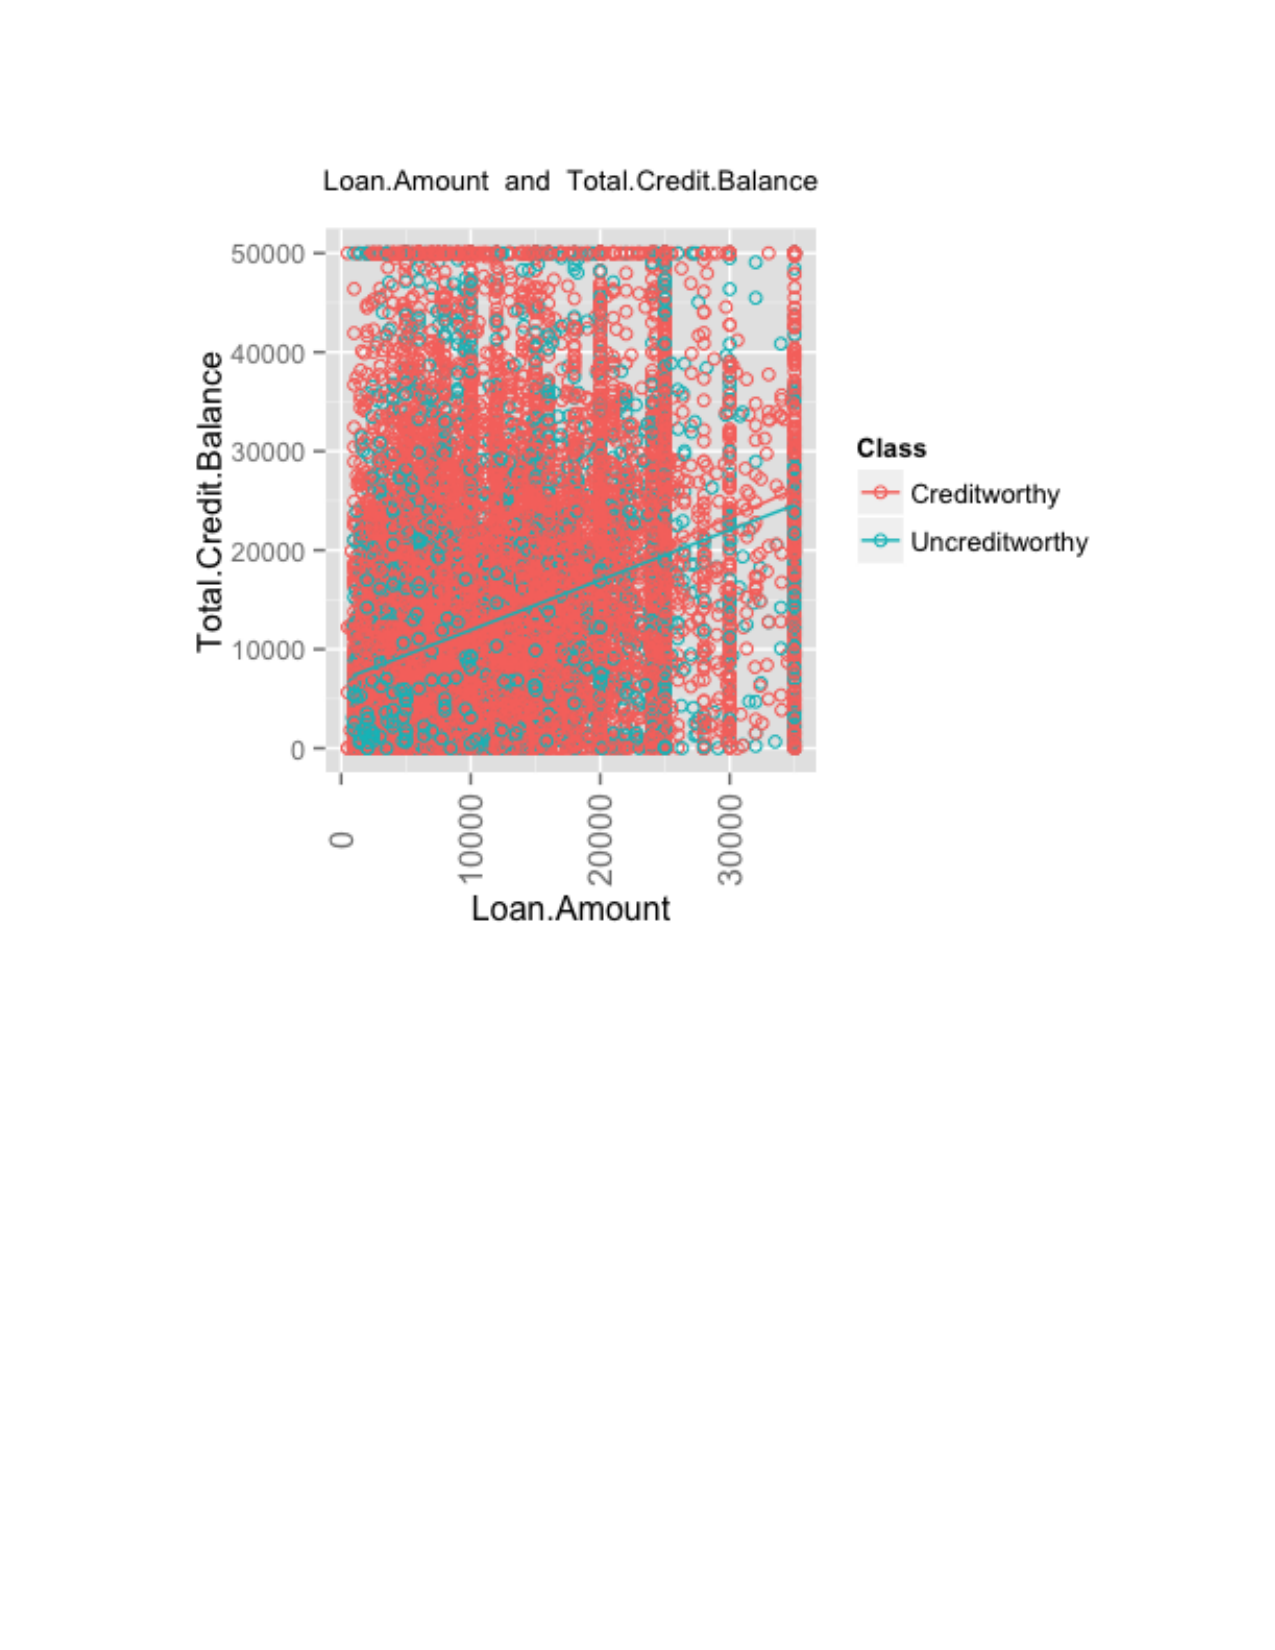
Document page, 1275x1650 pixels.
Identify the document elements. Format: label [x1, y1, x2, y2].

picture [168, 150, 1169, 950]
